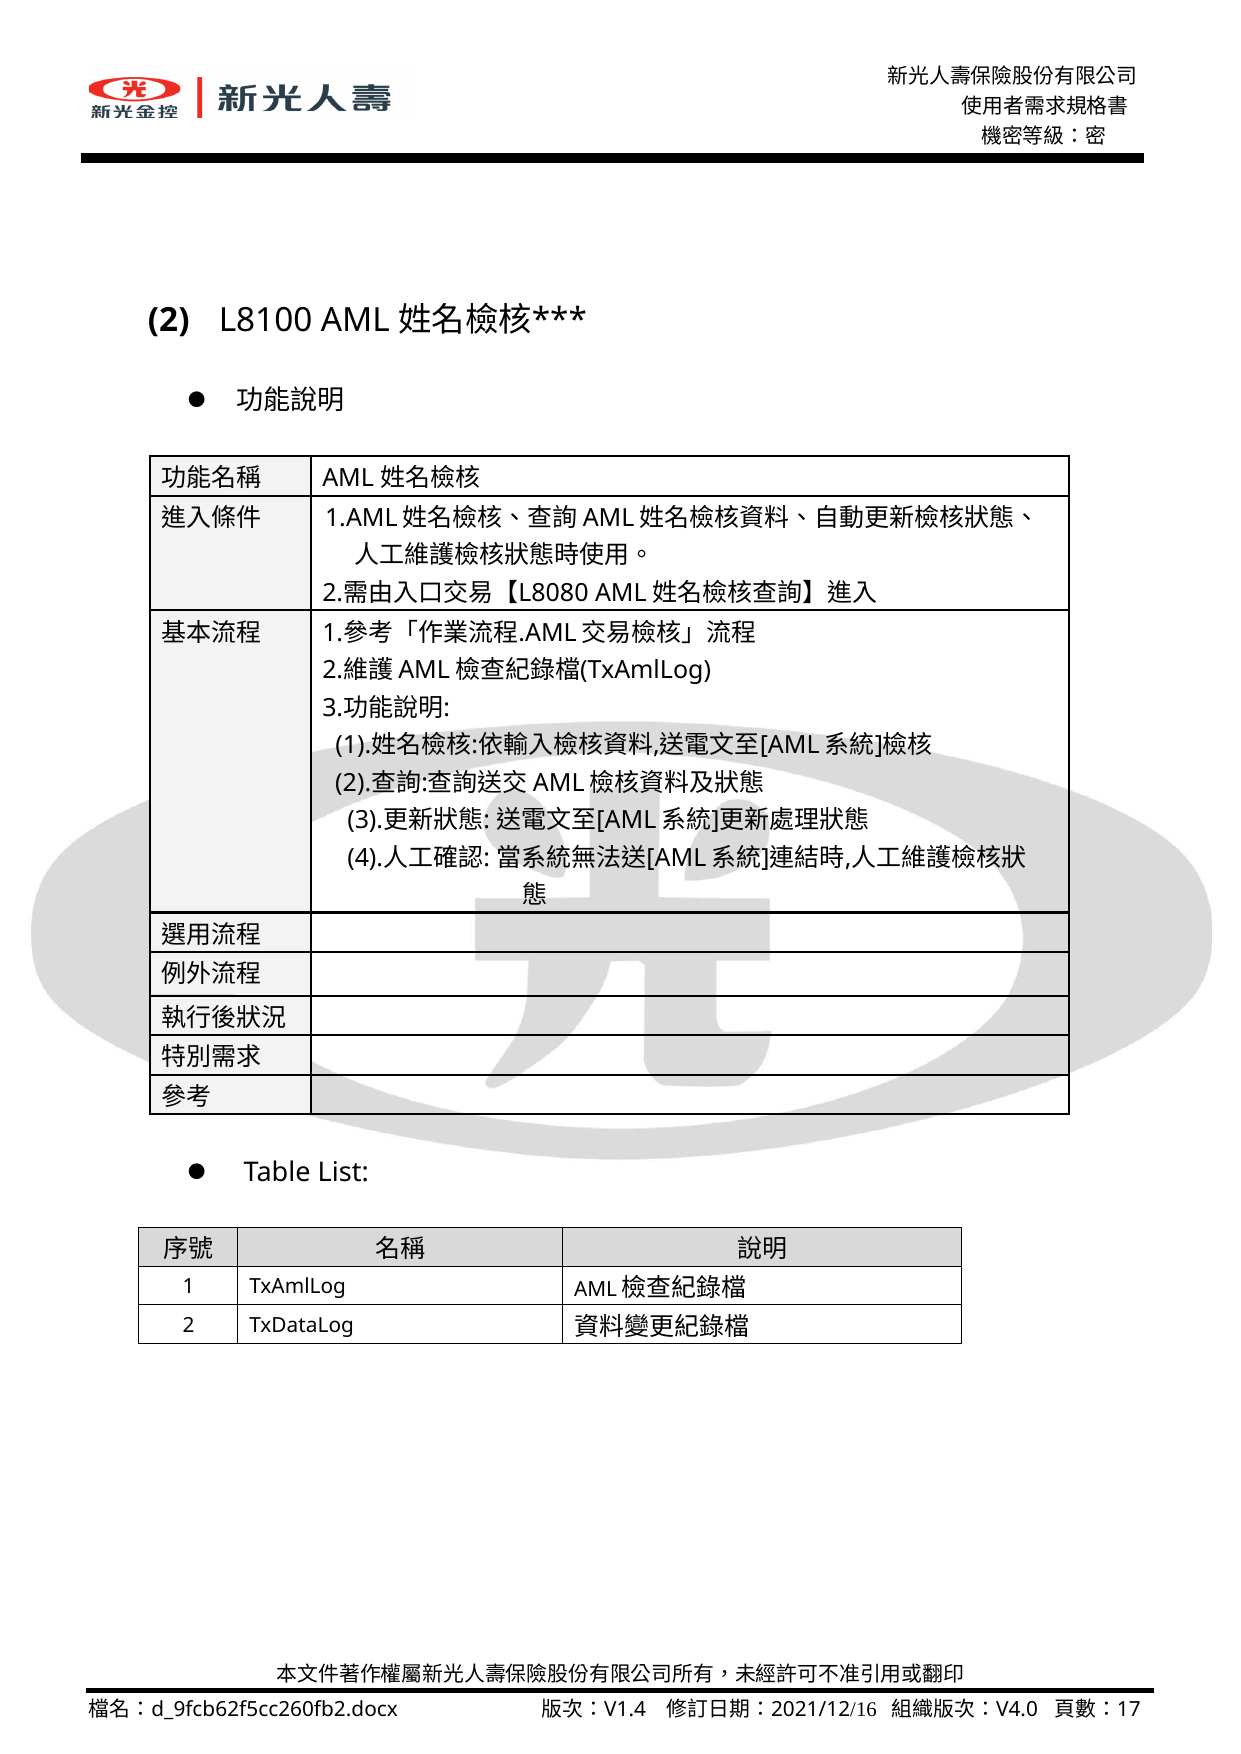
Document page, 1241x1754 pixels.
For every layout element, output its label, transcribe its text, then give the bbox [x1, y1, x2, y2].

table_cell 特別需求 [151, 1036, 310, 1074]
table_header AML 姓名檢核 [312, 457, 1068, 495]
picture [88, 61, 414, 118]
table_header 序號 [139, 1228, 237, 1266]
table_cell 1 [139, 1267, 237, 1304]
table_cell 例外流程 [151, 953, 310, 994]
list 功能說明 [186, 378, 1152, 418]
table_cell [312, 1076, 1068, 1113]
table_cell [312, 1036, 1068, 1074]
table_header 說明 [563, 1228, 961, 1266]
table_cell 執行後狀況 [151, 997, 310, 1034]
table_cell TxAmlLog [238, 1267, 562, 1304]
list Table List: [186, 1153, 1152, 1190]
table_cell [312, 953, 1068, 994]
table_cell TxDataLog [238, 1305, 562, 1343]
table_cell [312, 914, 1068, 951]
table_cell 選用流程 [151, 914, 310, 951]
picture [25, 713, 1215, 1166]
table_cell 基本流程 [151, 611, 310, 911]
table_cell 進入條件 [151, 497, 310, 609]
table_cell 資料變更紀錄檔 [563, 1305, 961, 1343]
table_header 功能名稱 [151, 457, 310, 495]
table_cell 參考 [151, 1076, 310, 1113]
table_header 名稱 [238, 1228, 562, 1266]
subtitle L8100 AML 姓名檢核*** [148, 292, 1152, 341]
table_cell 2 [139, 1305, 237, 1343]
table_cell 1.參考「作業流程.AML交易檢核」流程 2.維護AML檢查紀錄檔(TxAmlLog) 3.功能說明: (1).姓名檢核:依輸入檢核資料,送電文至[AML系統]檢核 (2).查詢:查詢送交AML檢核資料及狀態 (3).更新狀態: 送電文至[AML系統]更新處理狀態 (4).人工確認: 當系統無法送[AML系統]連結時,人工維護檢核狀 態 [312, 611, 1068, 911]
table_cell [312, 997, 1068, 1034]
table_cell AML檢查紀錄檔 [563, 1267, 961, 1304]
table_cell 1.AML姓名檢核、查詢AML姓名檢核資料、自動更新檢核狀態、人工維護檢核狀態時使用。 2.需由入口交易【L8080 AML姓名檢核查詢】進入 [312, 497, 1068, 609]
